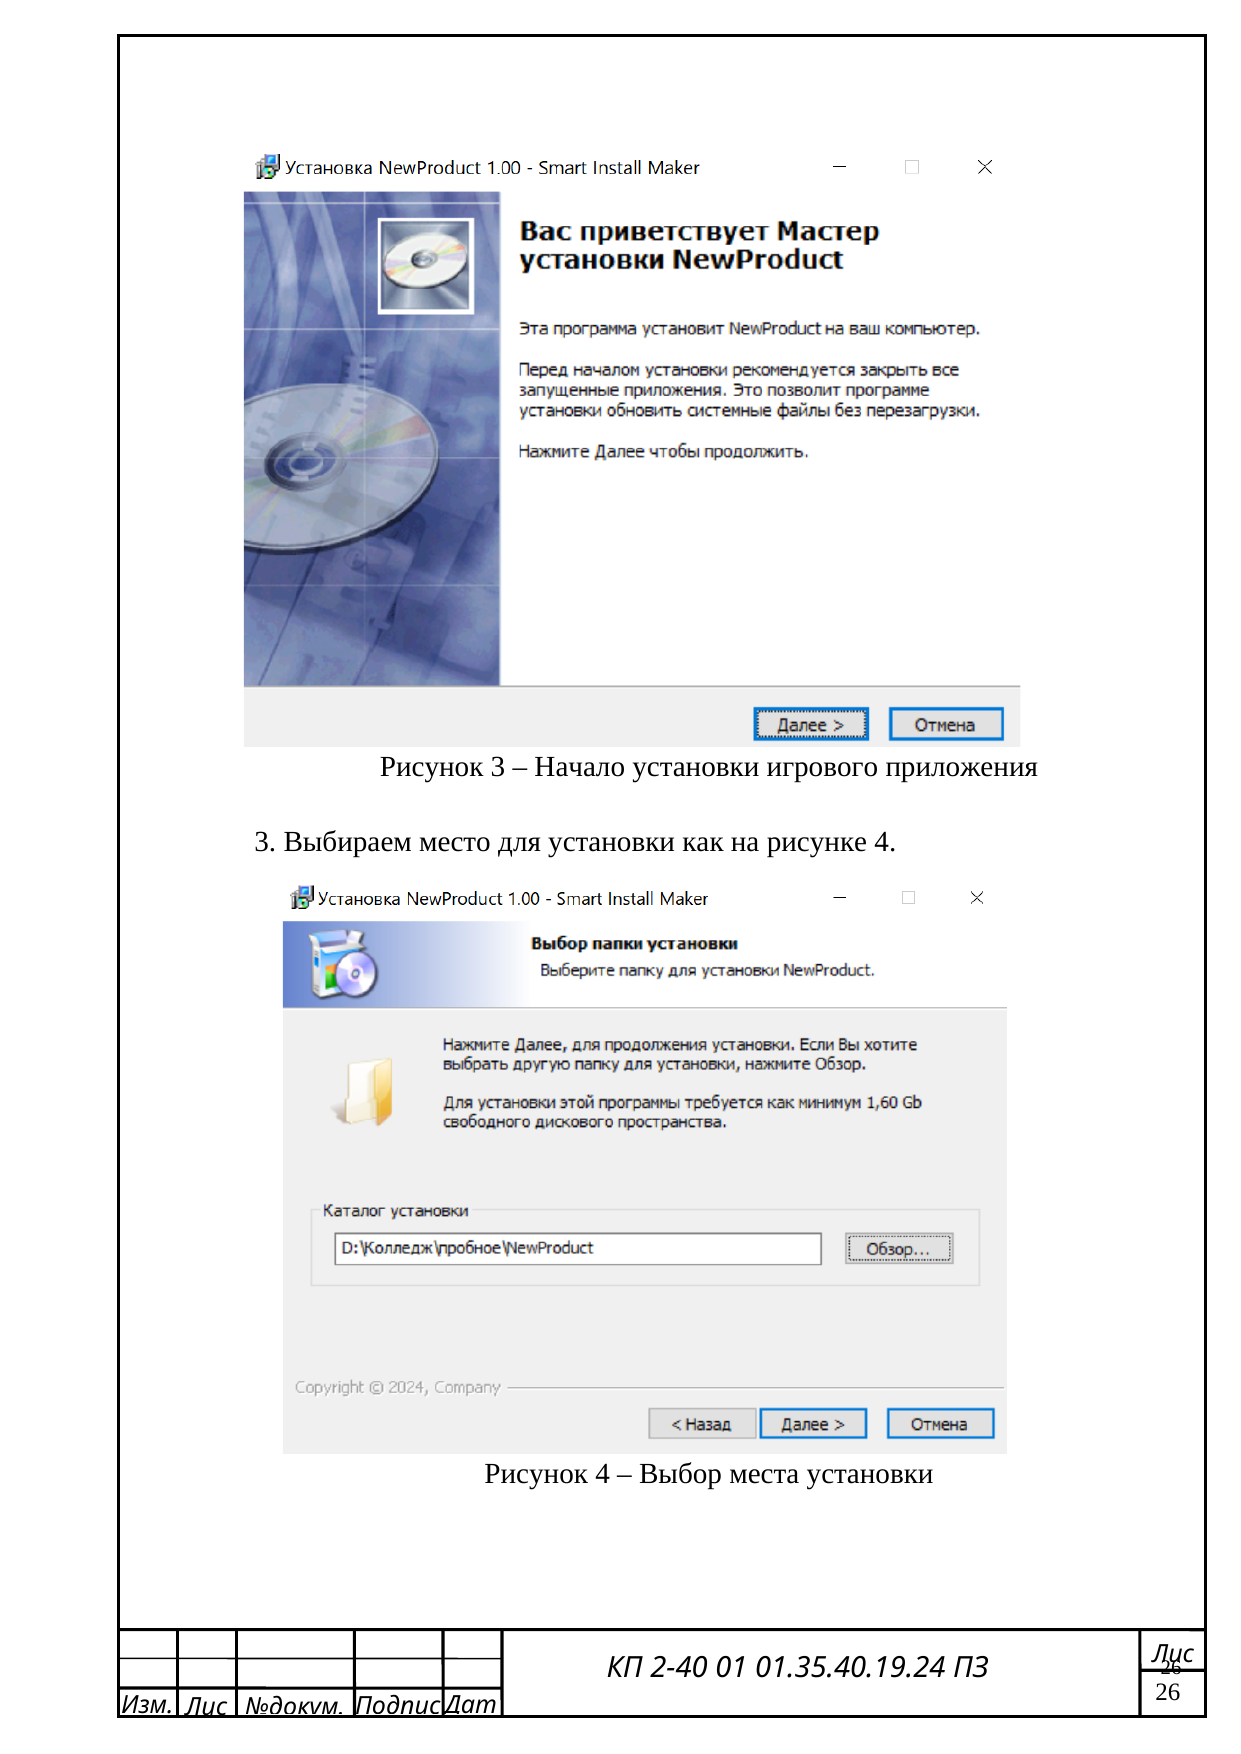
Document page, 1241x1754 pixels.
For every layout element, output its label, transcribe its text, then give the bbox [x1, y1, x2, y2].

text 3. Выбираем место для установки как на рисунке 4. [165, 821, 1163, 859]
picture [282, 875, 1007, 1454]
picture [243, 145, 1021, 747]
